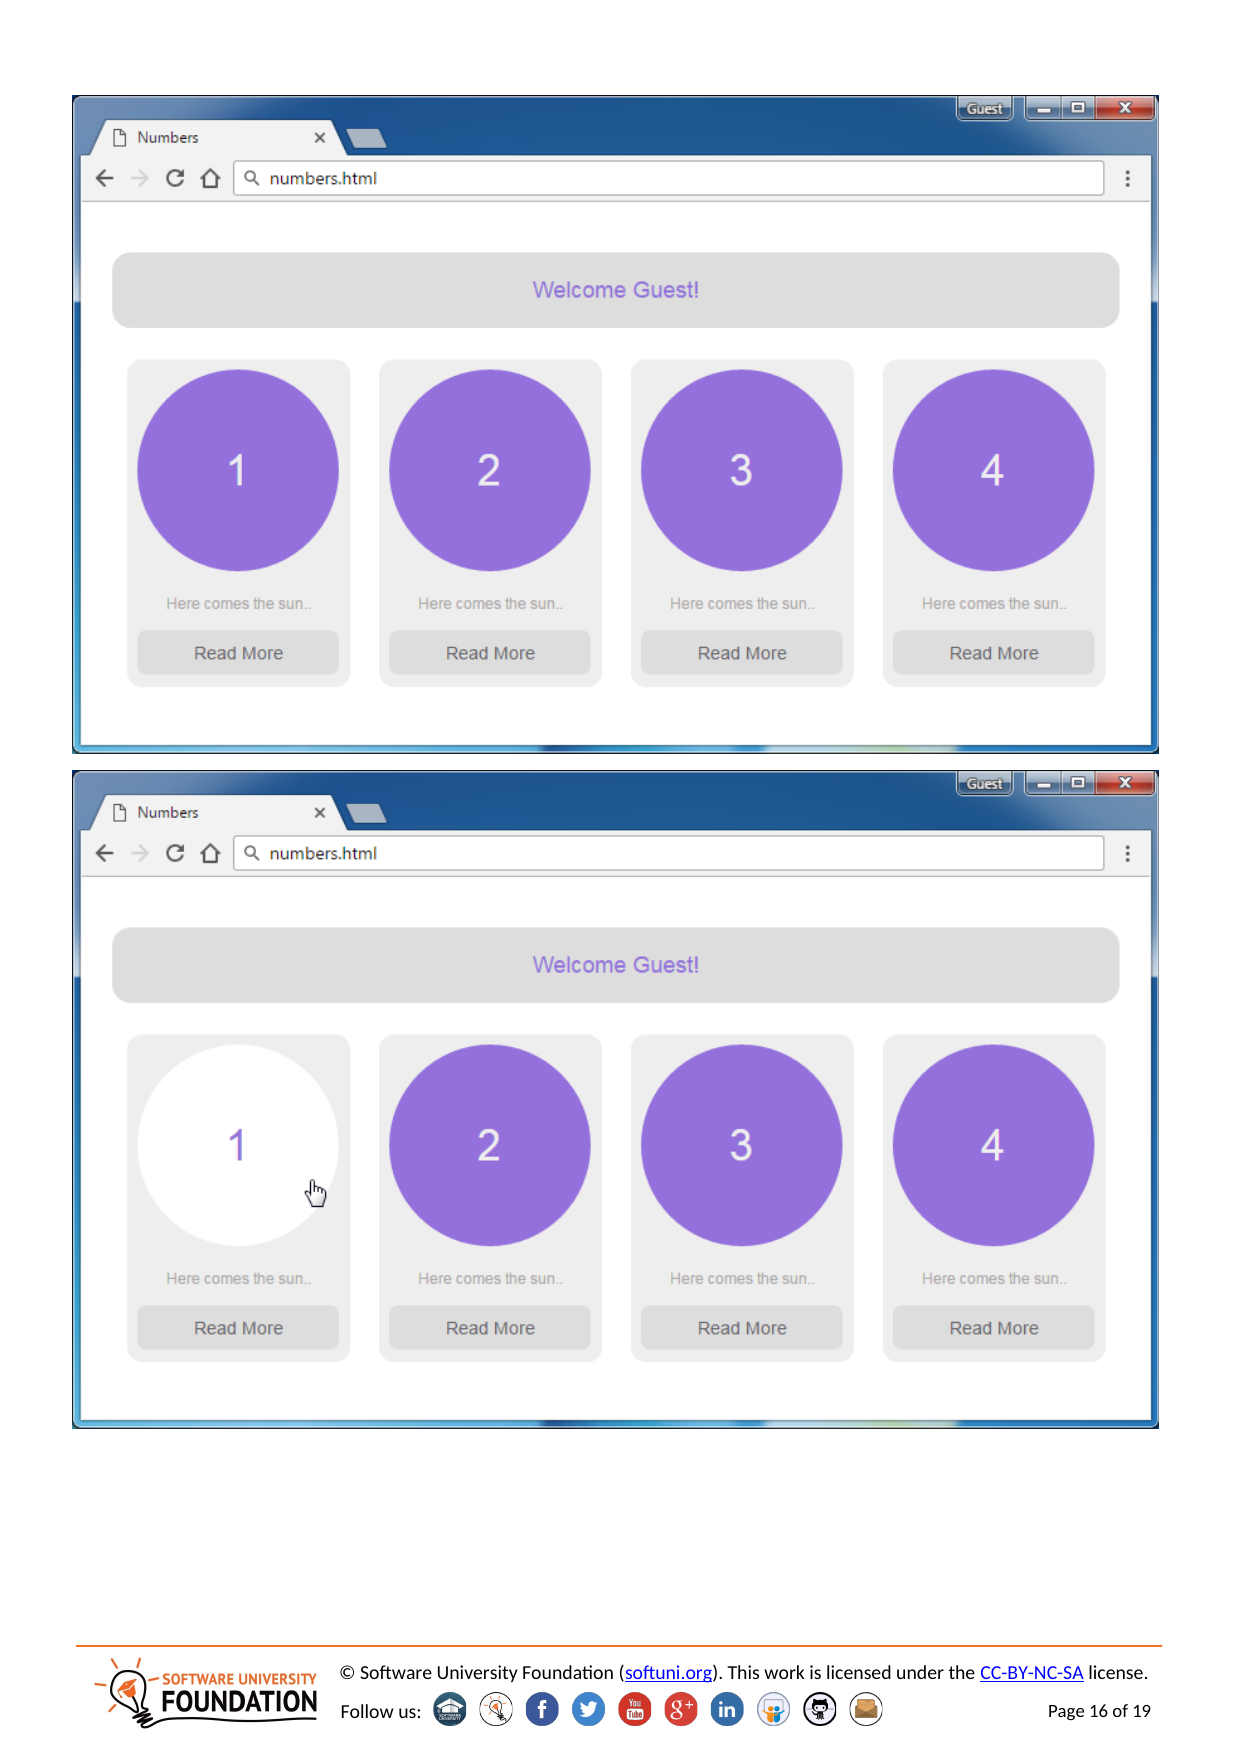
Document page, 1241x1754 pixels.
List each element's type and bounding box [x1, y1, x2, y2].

picture [664, 1692, 698, 1726]
picture [72, 95, 1159, 754]
picture [803, 1692, 837, 1726]
picture [93, 1656, 317, 1729]
picture [72, 770, 1159, 1429]
picture [525, 1692, 559, 1726]
picture [710, 1692, 744, 1726]
picture [433, 1692, 467, 1726]
picture [757, 1692, 790, 1726]
picture [572, 1692, 605, 1726]
picture [849, 1692, 883, 1726]
picture [479, 1692, 513, 1726]
picture [618, 1692, 652, 1726]
